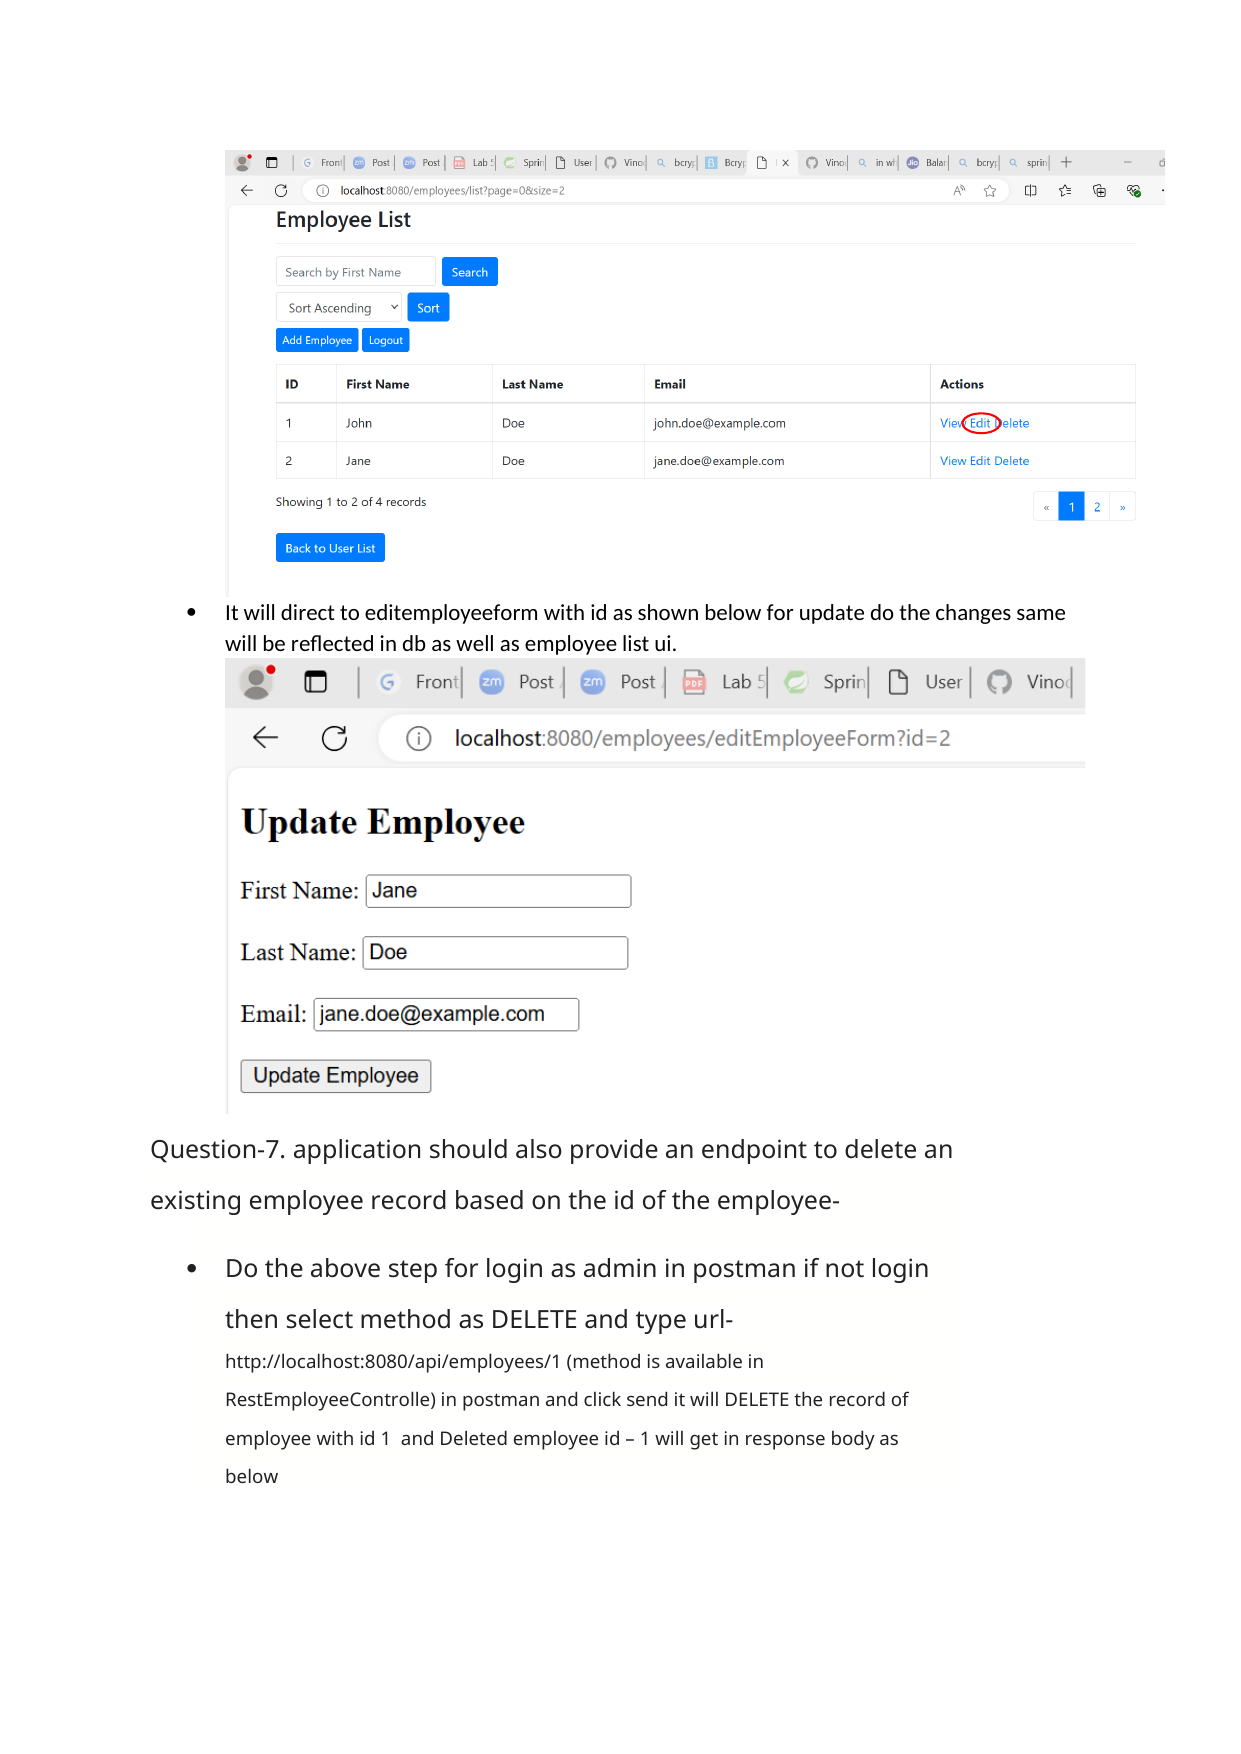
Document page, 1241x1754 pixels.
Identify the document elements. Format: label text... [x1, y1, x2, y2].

picture [225, 658, 1086, 1114]
text Question-7. application should also provide an endpoint to delete an existing employee record based on the id of the employee- [150, 1132, 956, 1217]
list It will direct to editemployeeform with id as shown below for update do the changes same will be reflected in db as well as employee list ui. [187, 598, 1090, 657]
list Do the above step for login as admin in postman if not login then select method as DELETE and type url- http://localhost:8080/api/employees/1 (method is available in RestEmployeeControlle) in postman and click send it will DELETE the record of employee with id 1 and Deleted employee id – 1 will get in response body as below [187, 1251, 956, 1489]
picture [225, 150, 1166, 597]
